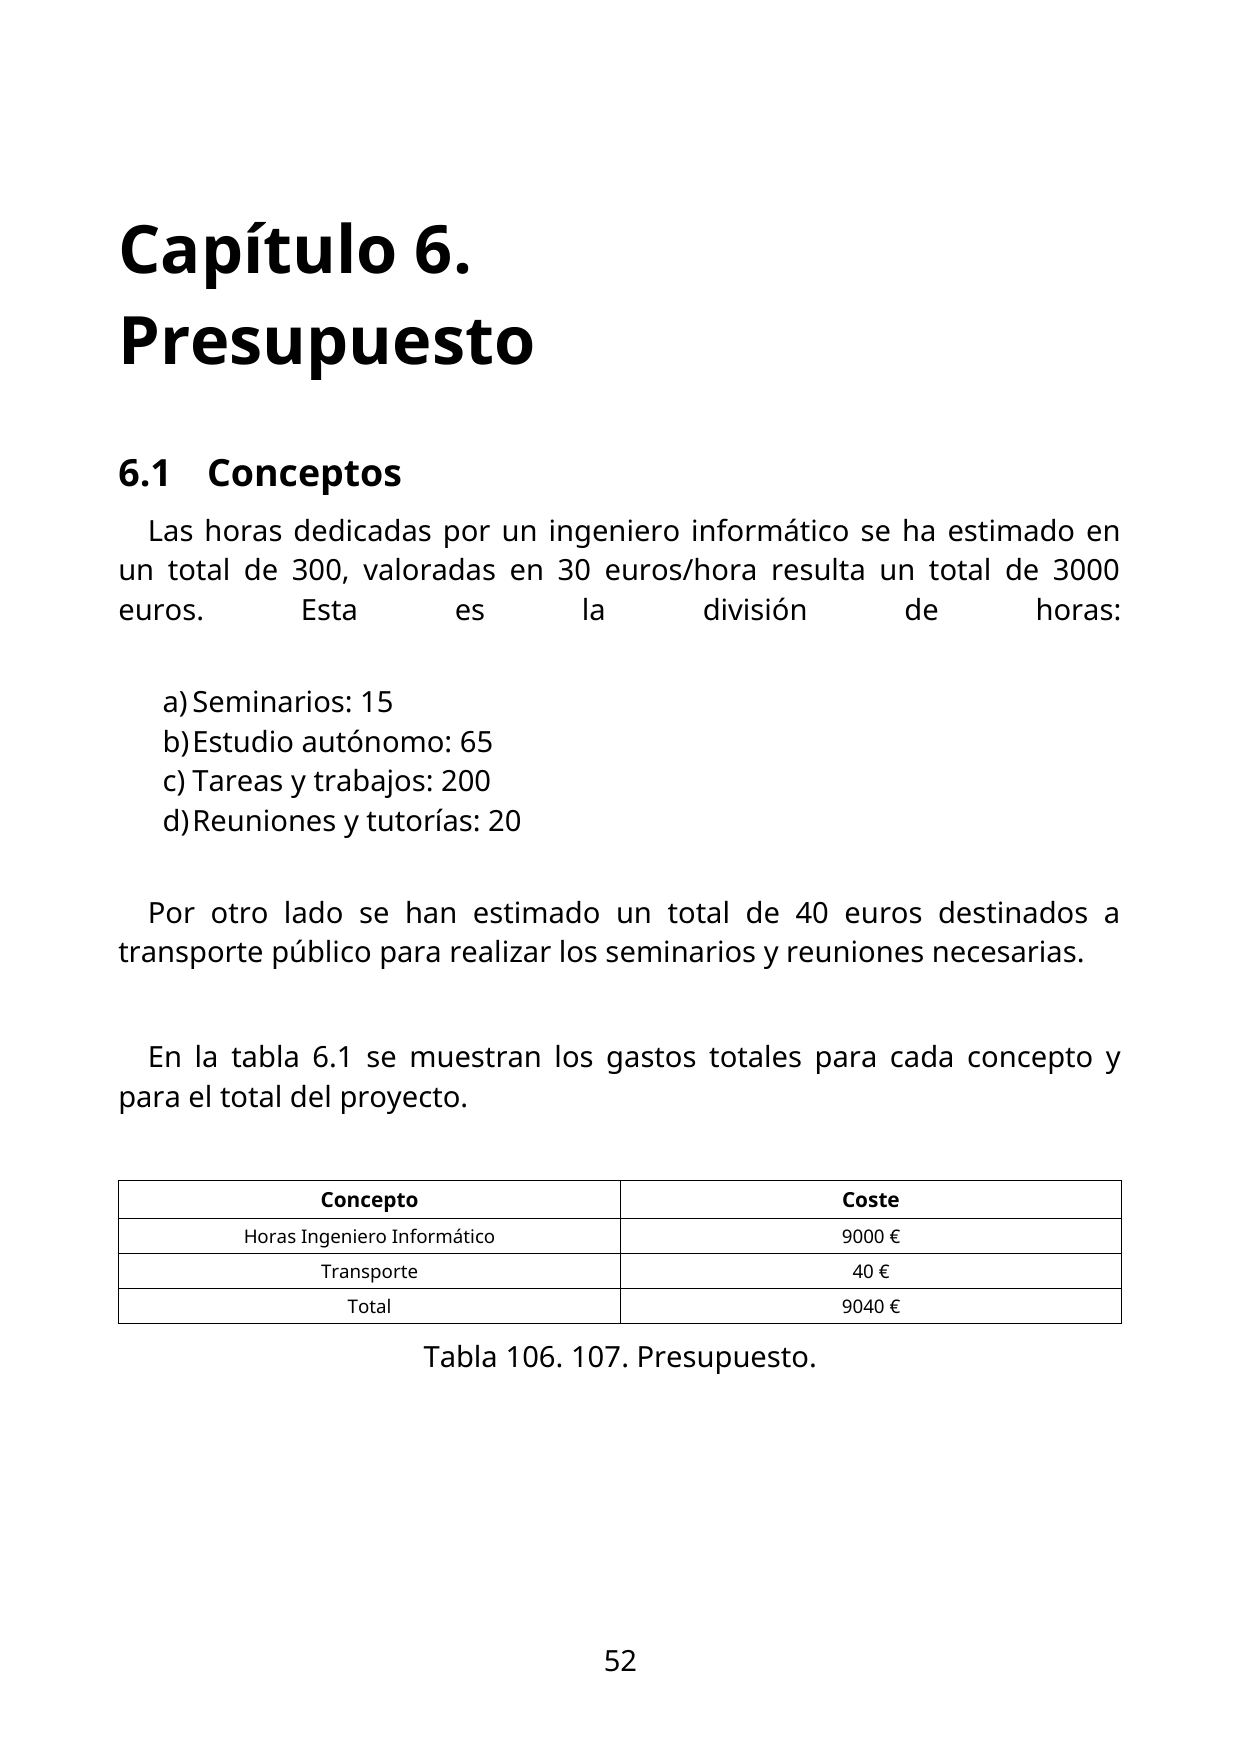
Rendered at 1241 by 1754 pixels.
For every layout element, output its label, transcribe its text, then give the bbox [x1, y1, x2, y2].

table_cell Total [119, 1289, 620, 1323]
text En la tabla 6.1 se muestran los gastos totales para cada concepto y para el total del proyecto. [118, 1036, 1122, 1116]
text Las horas dedicadas por un ingeniero informático se ha estimado en un total de 300, valoradas en 30 euros/hora resulta un total de 3000 euros. Esta es la división de horas: [118, 510, 1122, 669]
list Tareas y trabajos: 200 [162, 761, 1122, 800]
text Por otro lado se han estimado un total de 40 euros destinados a transporte público para realizar los seminarios y reuniones necesarias. [118, 892, 1122, 971]
table_header Concepto [119, 1181, 620, 1218]
list Seminarios: 15 [162, 681, 1122, 721]
table_cell Transporte [119, 1254, 620, 1288]
subtitle Presupuesto [118, 202, 1122, 384]
subtitle Conceptos [118, 446, 1122, 497]
list Reuniones y tutorías: 20 [162, 800, 1122, 840]
table_header Coste [621, 1181, 1121, 1218]
table_cell 9040 € [621, 1289, 1121, 1323]
list Estudio autónomo: 65 [162, 721, 1122, 761]
table_cell 9000 € [621, 1219, 1121, 1253]
table_cell Horas Ingeniero Informático [119, 1219, 620, 1253]
table_cell 40 € [621, 1254, 1121, 1288]
